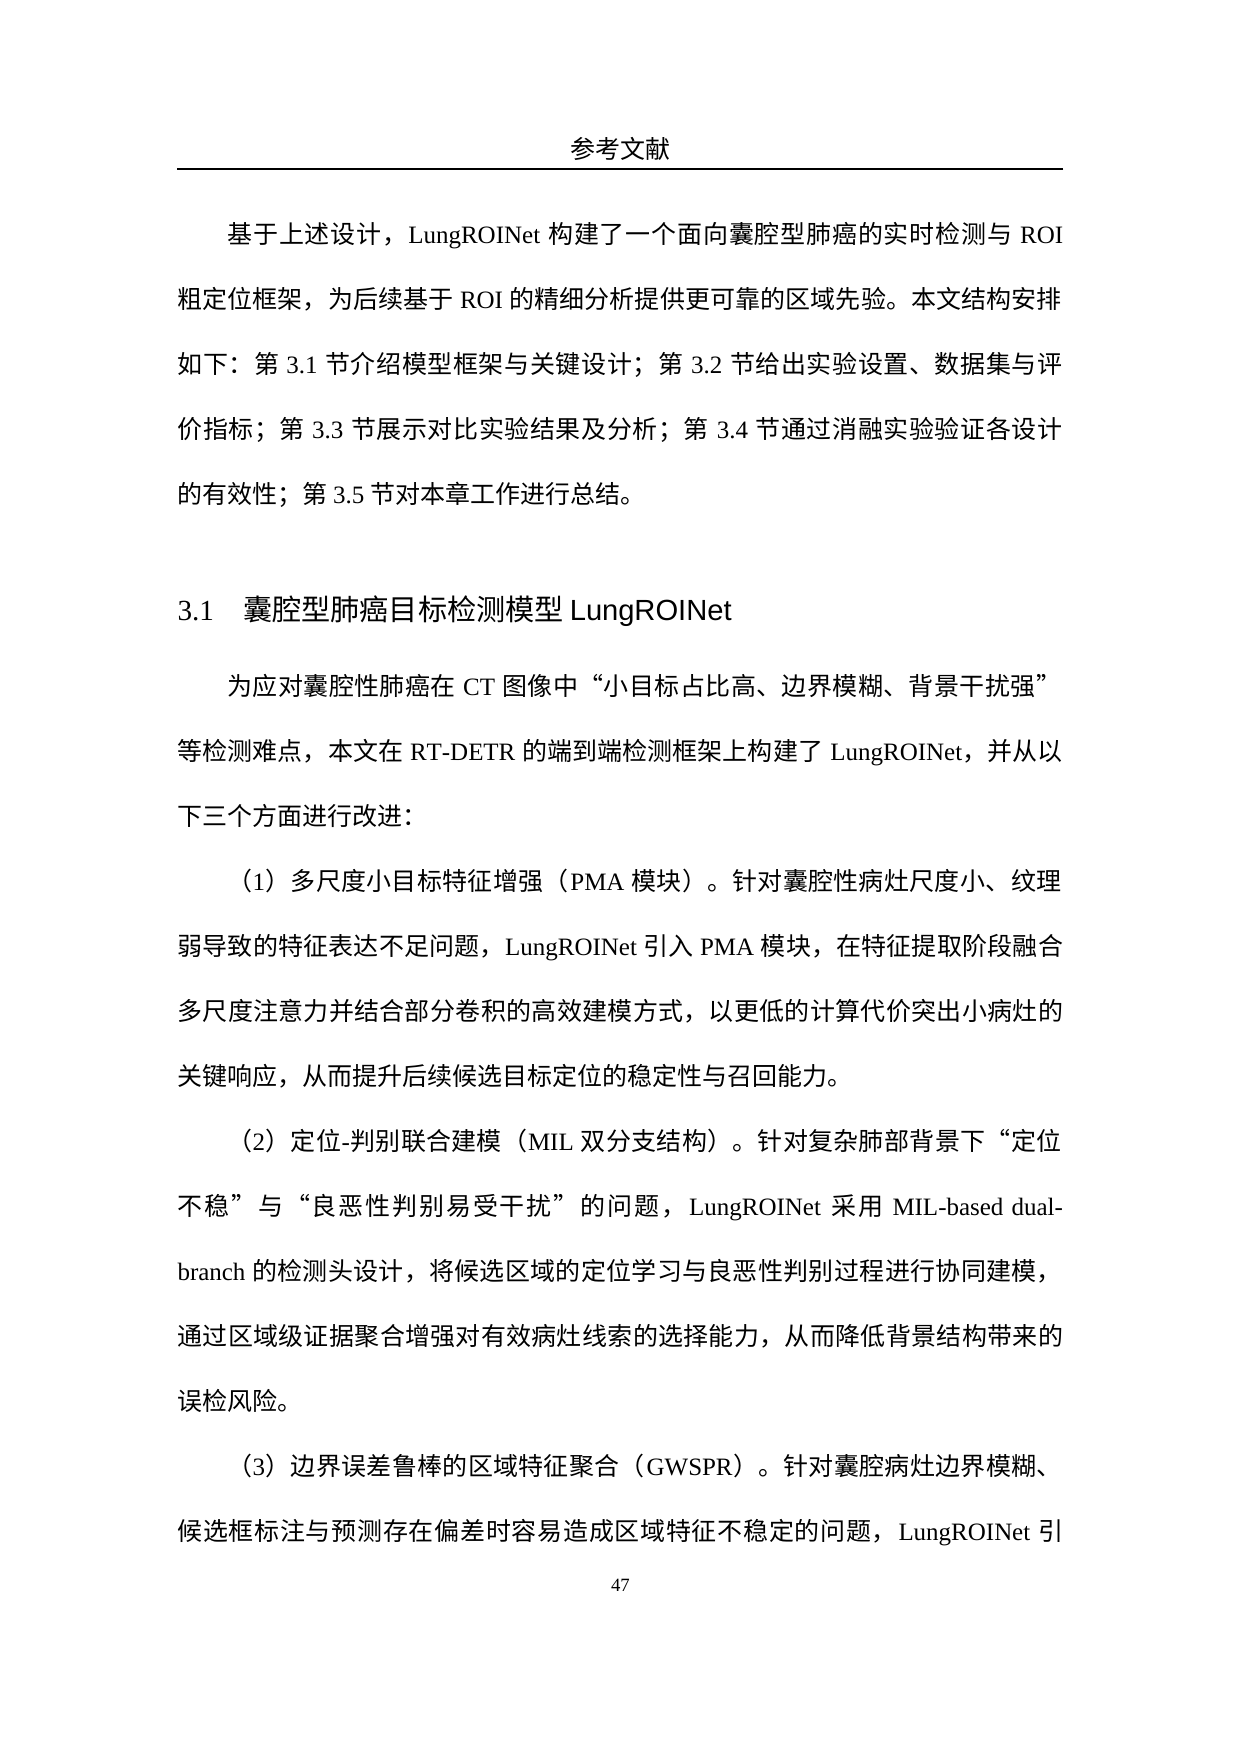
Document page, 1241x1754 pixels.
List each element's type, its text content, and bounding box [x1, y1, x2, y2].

subtitle 囊腔型肺癌目标检测模型LungROINet [177, 575, 1063, 640]
text 基于上述设计，LungROINet 构建了一个面向囊腔型肺癌的实时检测与 ROI 粗定位框架，为后续基于 ROI 的精细分析提供更可靠的区域先验。本文结构安排如下：第 3.1 节介绍模型框架与关键设计；第 3.2 节给出实验设置、数据集与评价指标；第 3.3 节展示对比实验结果及分析；第 3.4 节通过消融实验验证各设计的有效性；第 3.5 节对本章工作进行总结。 [177, 200, 1063, 525]
text 为应对囊腔性肺癌在 CT 图像中“小目标占比高、边界模糊、背景干扰强”等检测难点，本文在 RT-DETR 的端到端检测框架上构建了 LungROINet，并从以下三个方面进行改进： [177, 652, 1063, 847]
text （1）多尺度小目标特征增强（PMA 模块）。针对囊腔性病灶尺度小、纹理弱导致的特征表达不足问题，LungROINet 引入 PMA 模块，在特征提取阶段融合多尺度注意力并结合部分卷积的高效建模方式，以更低的计算代价突出小病灶的关键响应，从而提升后续候选目标定位的稳定性与召回能力。 [177, 847, 1063, 1107]
text （2）定位-判别联合建模（MIL 双分支结构）。针对复杂肺部背景下“定位不稳”与“良恶性判别易受干扰”的问题，LungROINet 采用 MIL-based dual-branch 的检测头设计，将候选区域的定位学习与良恶性判别过程进行协同建模，通过区域级证据聚合增强对有效病灶线索的选择能力，从而降低背景结构带来的误检风险。 [177, 1107, 1063, 1432]
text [177, 1432, 1063, 1562]
